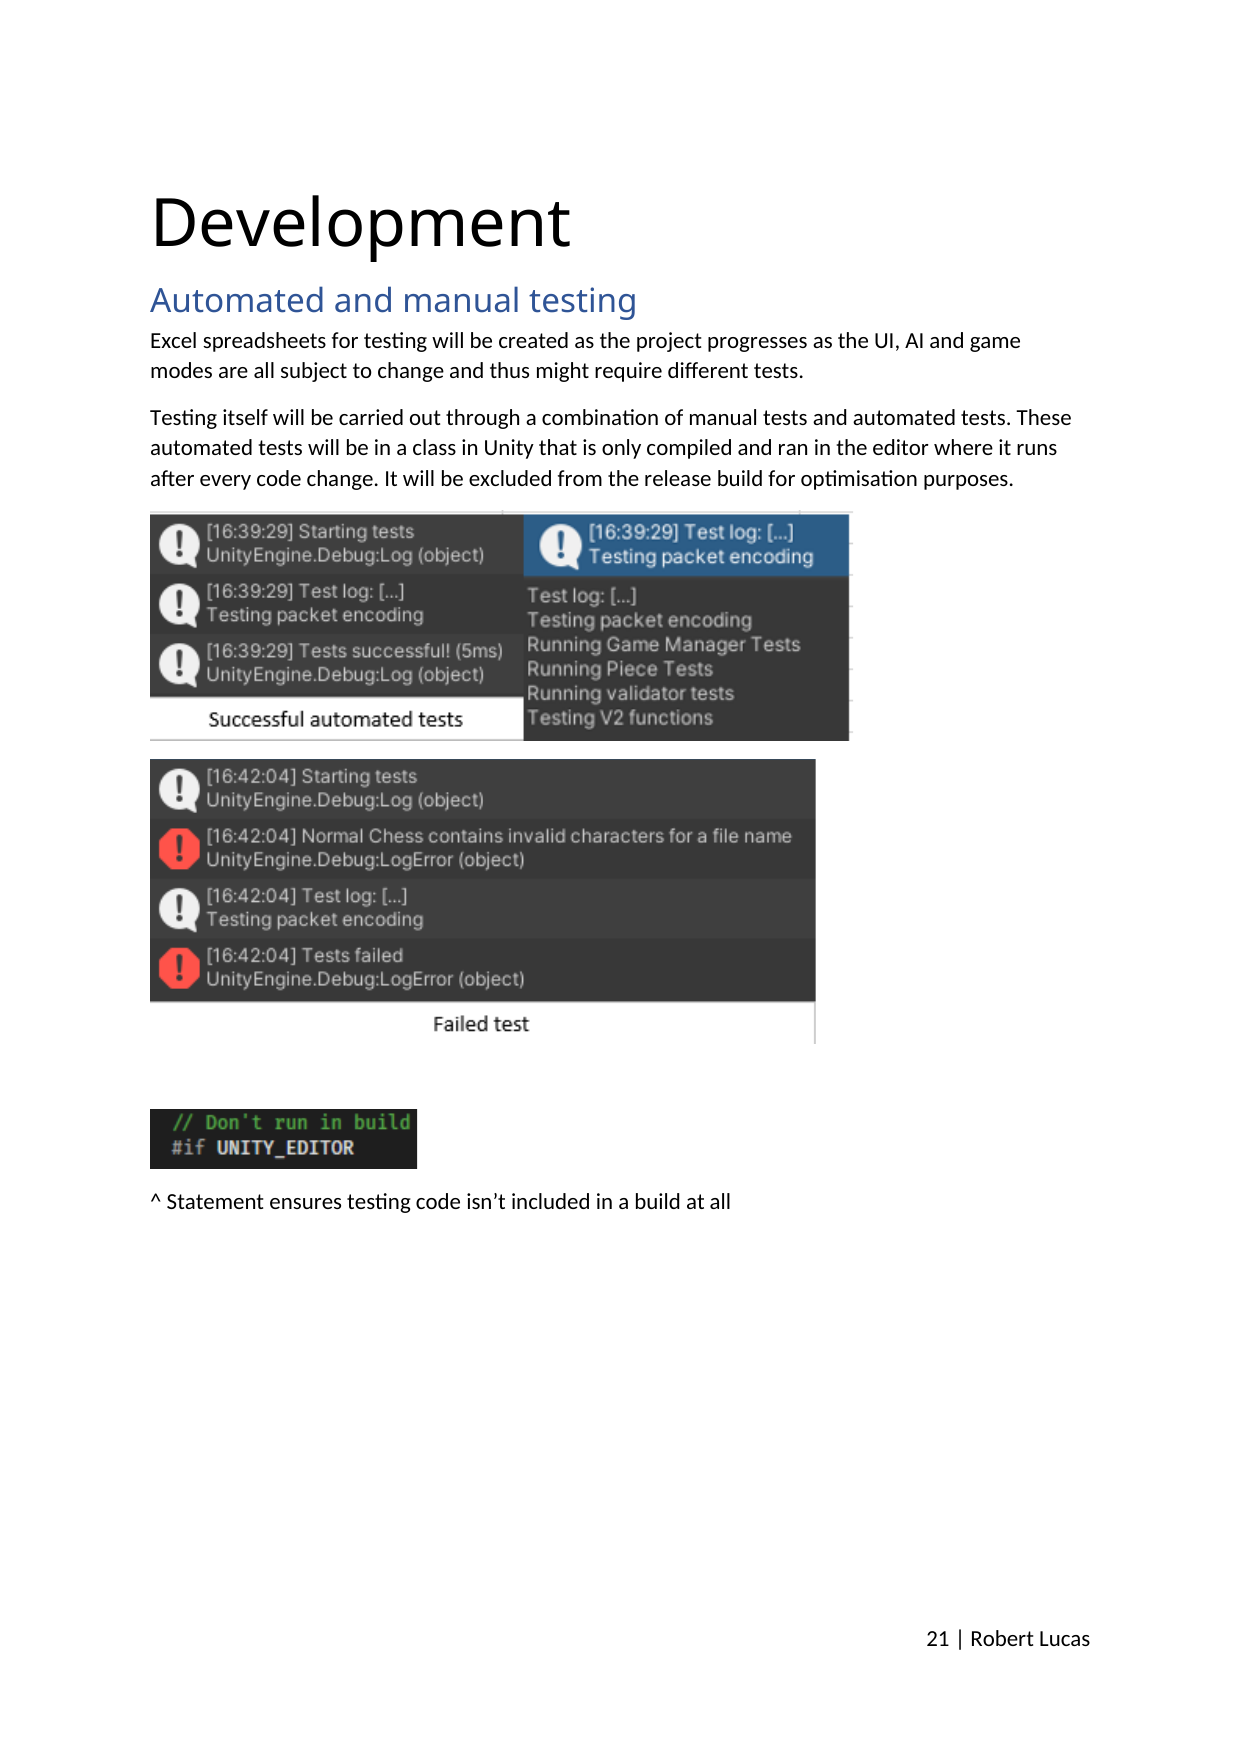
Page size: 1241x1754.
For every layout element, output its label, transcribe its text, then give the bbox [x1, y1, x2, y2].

picture [150, 1109, 418, 1169]
subtitle Automated and manual testing [150, 277, 1090, 323]
subtitle Development [150, 175, 1090, 266]
picture [150, 759, 816, 1044]
picture [150, 510, 854, 741]
text Testing itself will be carried out through a combination of manual tests and automated tests. These automated tests will be in a class in Unity that is only compiled and ran in the editor where it runs after every code change. It will be excluded from the release build for optimisation purposes. [150, 403, 1090, 492]
text ^ Statement ensures testing code isn’t included in a build at all [150, 1187, 1090, 1215]
text Excel spreadsheets for testing will be created as the project progresses as the UI, AI and game modes are all subject to change and thus might require different tests. [150, 326, 1090, 384]
